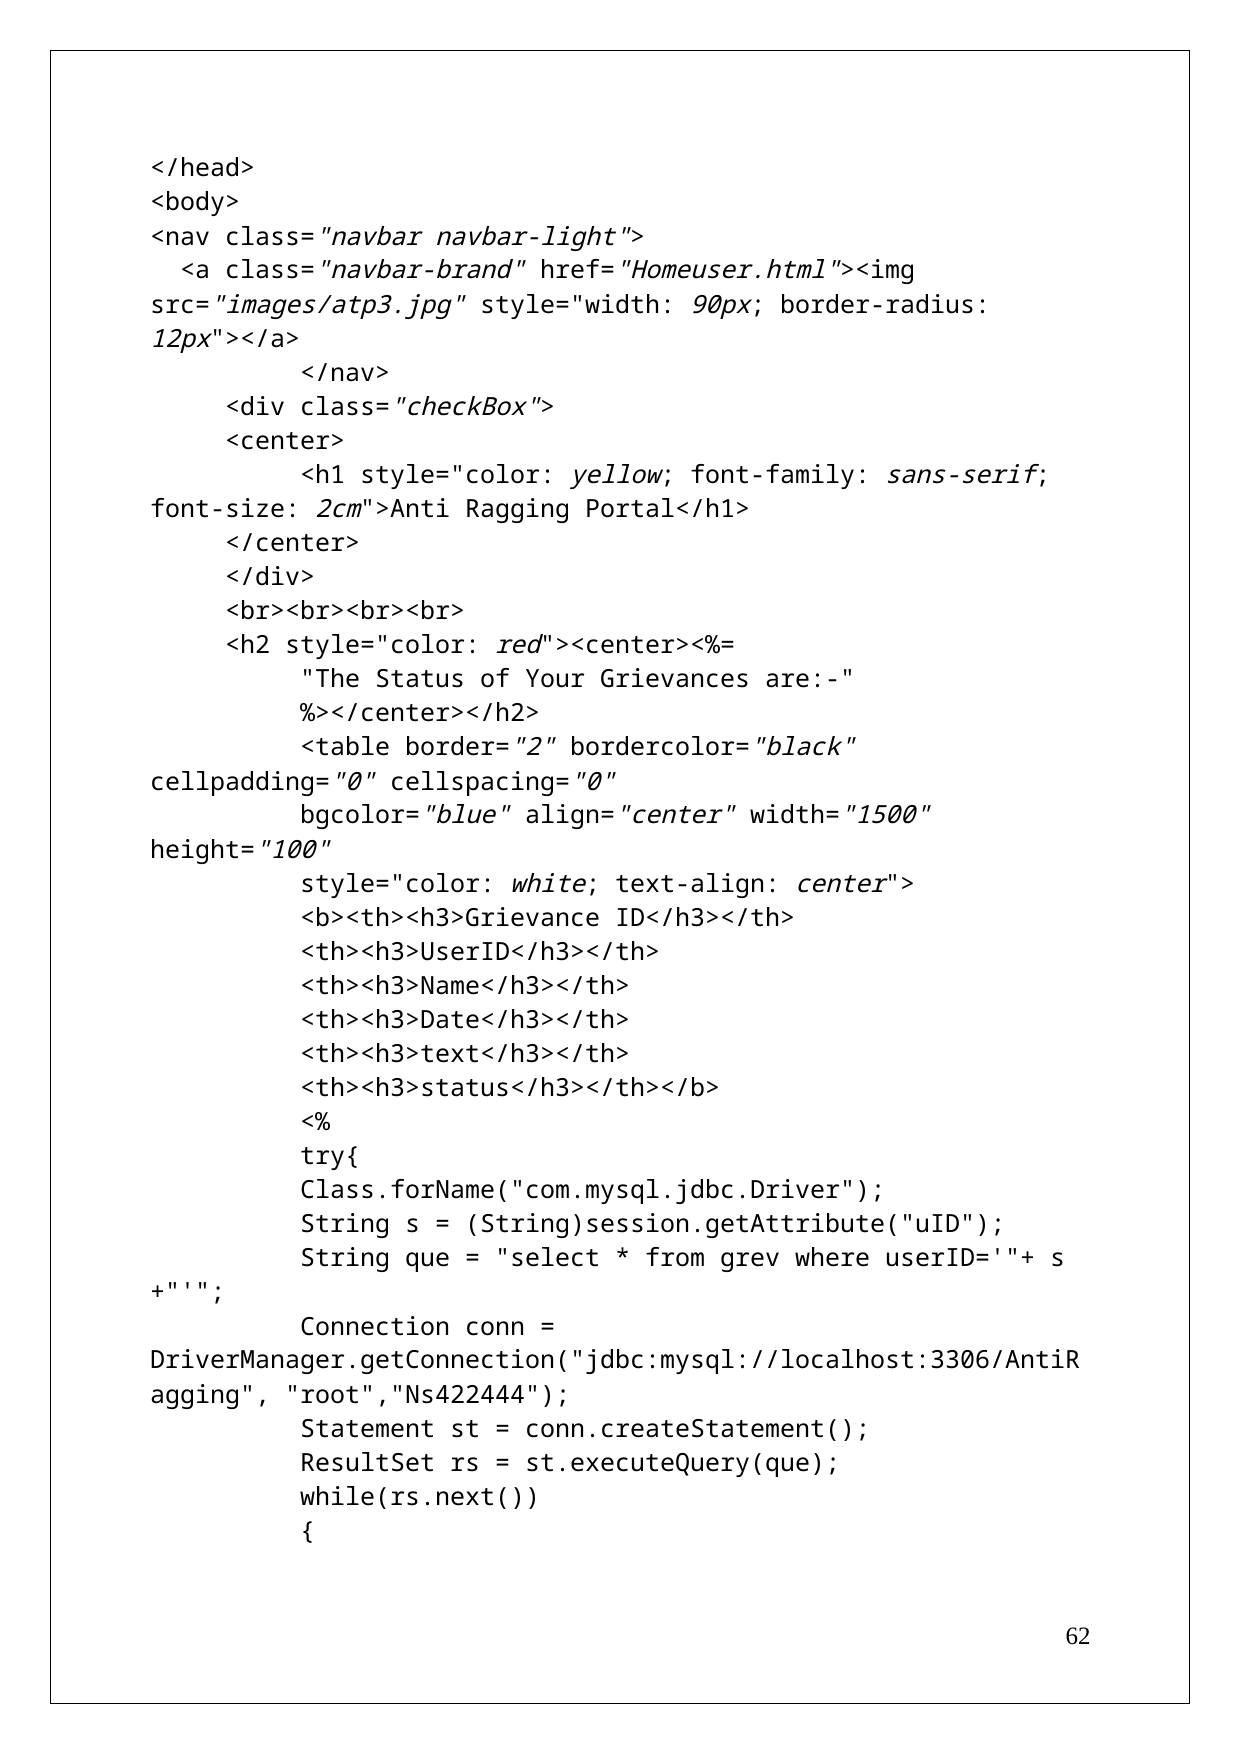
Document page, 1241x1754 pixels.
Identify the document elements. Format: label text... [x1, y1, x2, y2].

text </nav> [150, 354, 1090, 388]
text <th><h3>text</h3></th> [150, 1036, 1090, 1070]
text <center> [150, 422, 1090, 457]
text <h1 style="color: yellow; font-family: sans-serif; font-size: 2cm">Anti Ragging Portal</h1> [150, 457, 1090, 525]
text <h2 style="color: red"><center><%= [150, 627, 1090, 661]
text <% [150, 1104, 1090, 1138]
text Class.forName("com.mysql.jdbc.Driver"); [150, 1172, 1090, 1206]
text String s = (String)session.getAttribute("uID"); [150, 1206, 1090, 1240]
text <a class="navbar-brand" href="Homeuser.html"><img src="images/atp3.jpg" style="width: 90px; border-radius: 12px"></a> [150, 252, 1090, 354]
text Connection conn = DriverManager.getConnection("jdbc:mysql://localhost:3306/AntiRagging", "root","Ns422444"); [150, 1308, 1090, 1410]
text try{ [150, 1138, 1090, 1172]
text { [150, 1512, 1090, 1547]
text <br><br><br><br> [150, 593, 1090, 627]
text while(rs.next()) [150, 1478, 1090, 1512]
text "The Status of Your Grievances are:-" [150, 661, 1090, 695]
text </center> [150, 525, 1090, 559]
text </div> [150, 559, 1090, 593]
text <body> [150, 184, 1090, 218]
text ResultSet rs = st.executeQuery(que); [150, 1444, 1090, 1478]
text Statement st = conn.createStatement(); [150, 1410, 1090, 1444]
text <nav class="navbar navbar-light"> [150, 218, 1090, 252]
text String que = "select * from grev where userID='"+ s +"'"; [150, 1240, 1090, 1308]
text <div class="checkBox"> [150, 388, 1090, 422]
text <th><h3>UserID</h3></th> [150, 933, 1090, 967]
text bgcolor="blue" align="center" width="1500" height="100" [150, 797, 1090, 865]
text %></center></h2> [150, 695, 1090, 729]
text <th><h3>Name</h3></th> [150, 967, 1090, 1002]
text <table border="2" bordercolor="black" cellpadding="0" cellspacing="0" [150, 729, 1090, 797]
text </head> [150, 150, 1090, 184]
text <b><th><h3>Grievance ID</h3></th> [150, 899, 1090, 933]
text style="color: white; text-align: center"> [150, 865, 1090, 899]
text <th><h3>Date</h3></th> [150, 1002, 1090, 1036]
text <th><h3>status</h3></th></b> [150, 1070, 1090, 1104]
